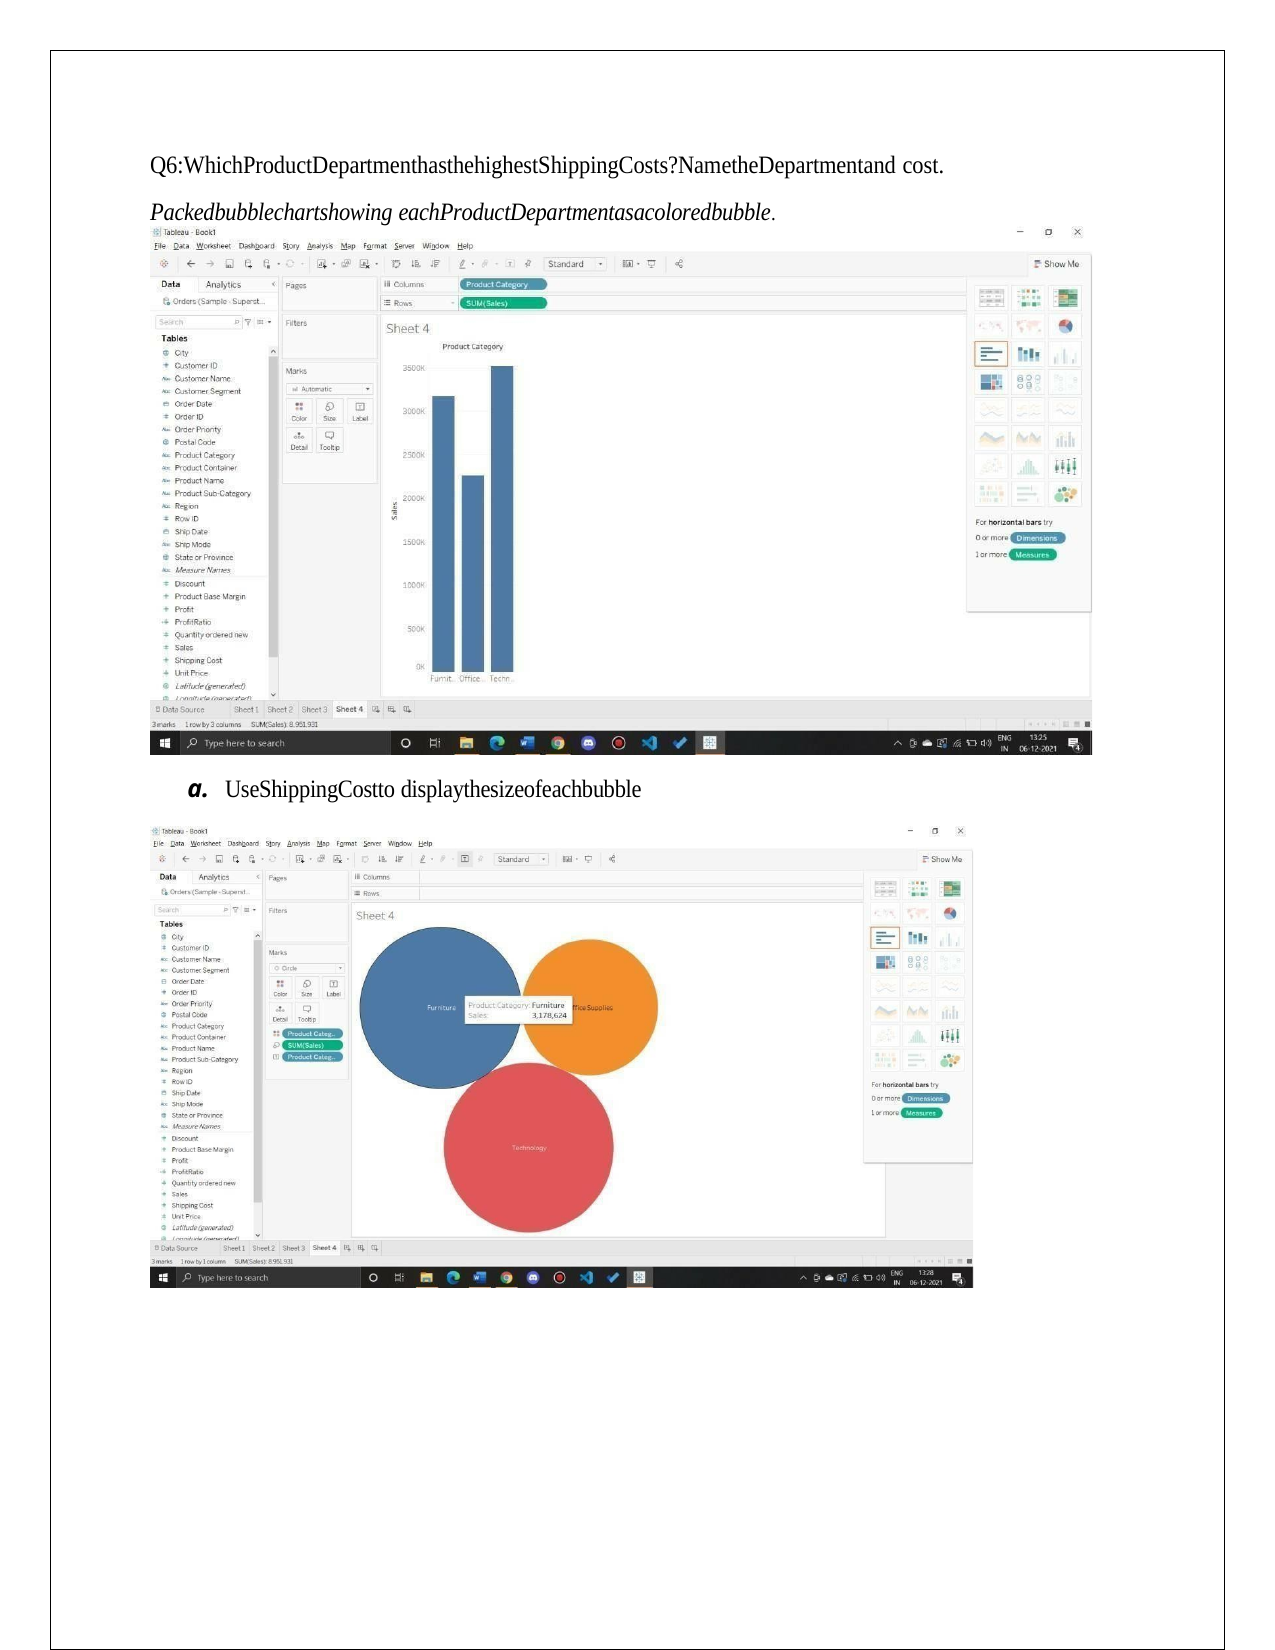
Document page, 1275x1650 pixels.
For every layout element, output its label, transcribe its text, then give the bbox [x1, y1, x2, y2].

text Q6:WhichProductDepartmenthasthehighestShippingCosts?NametheDepartmentand cost. [150, 151, 1217, 179]
picture [150, 826, 974, 1288]
list UseShippingCostto displaythesizeofeachbubble [187, 771, 1217, 805]
picture [150, 226, 1093, 755]
text Packedbubblechartshowing eachProductDepartmentasacoloredbubble. [150, 197, 1217, 226]
